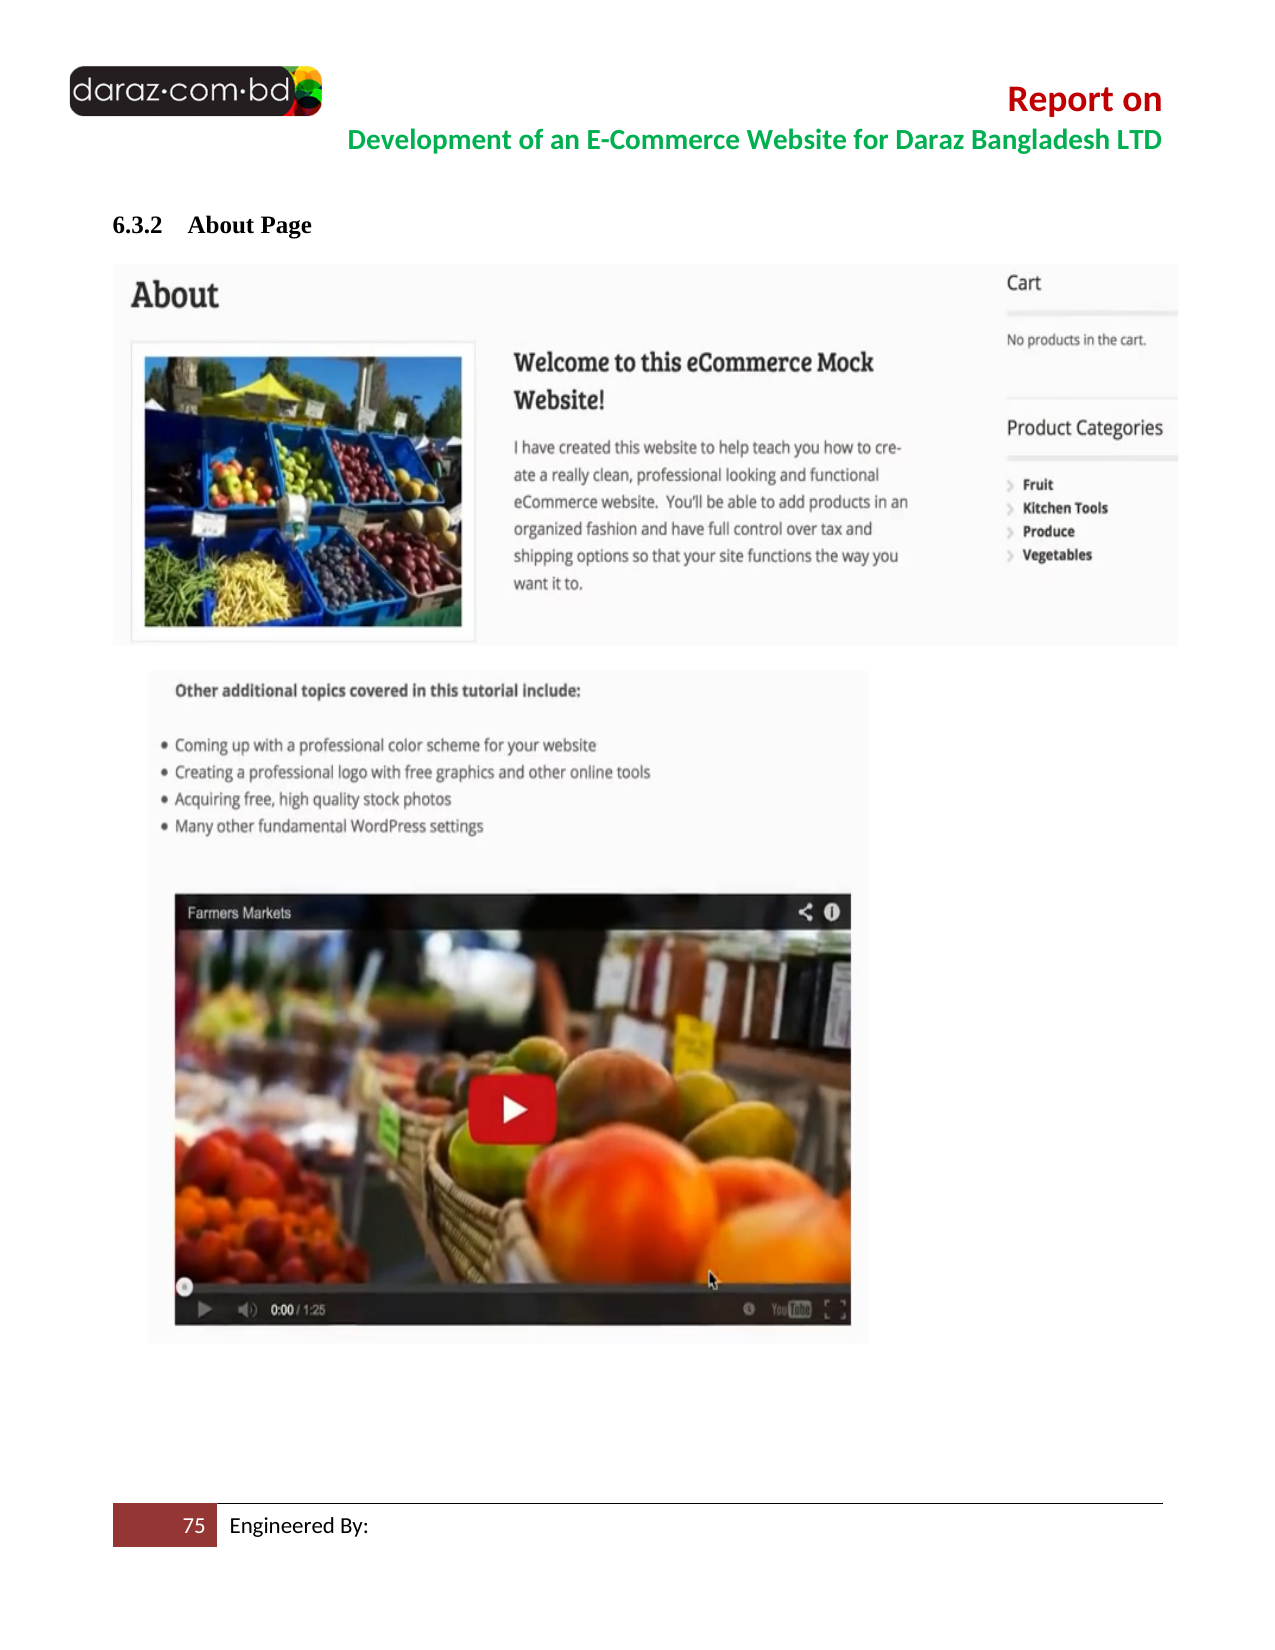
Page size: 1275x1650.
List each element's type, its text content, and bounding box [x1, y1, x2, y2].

text 6.3.2 About Page [112, 210, 1162, 239]
picture [69, 26, 323, 159]
picture [112, 264, 1179, 1383]
